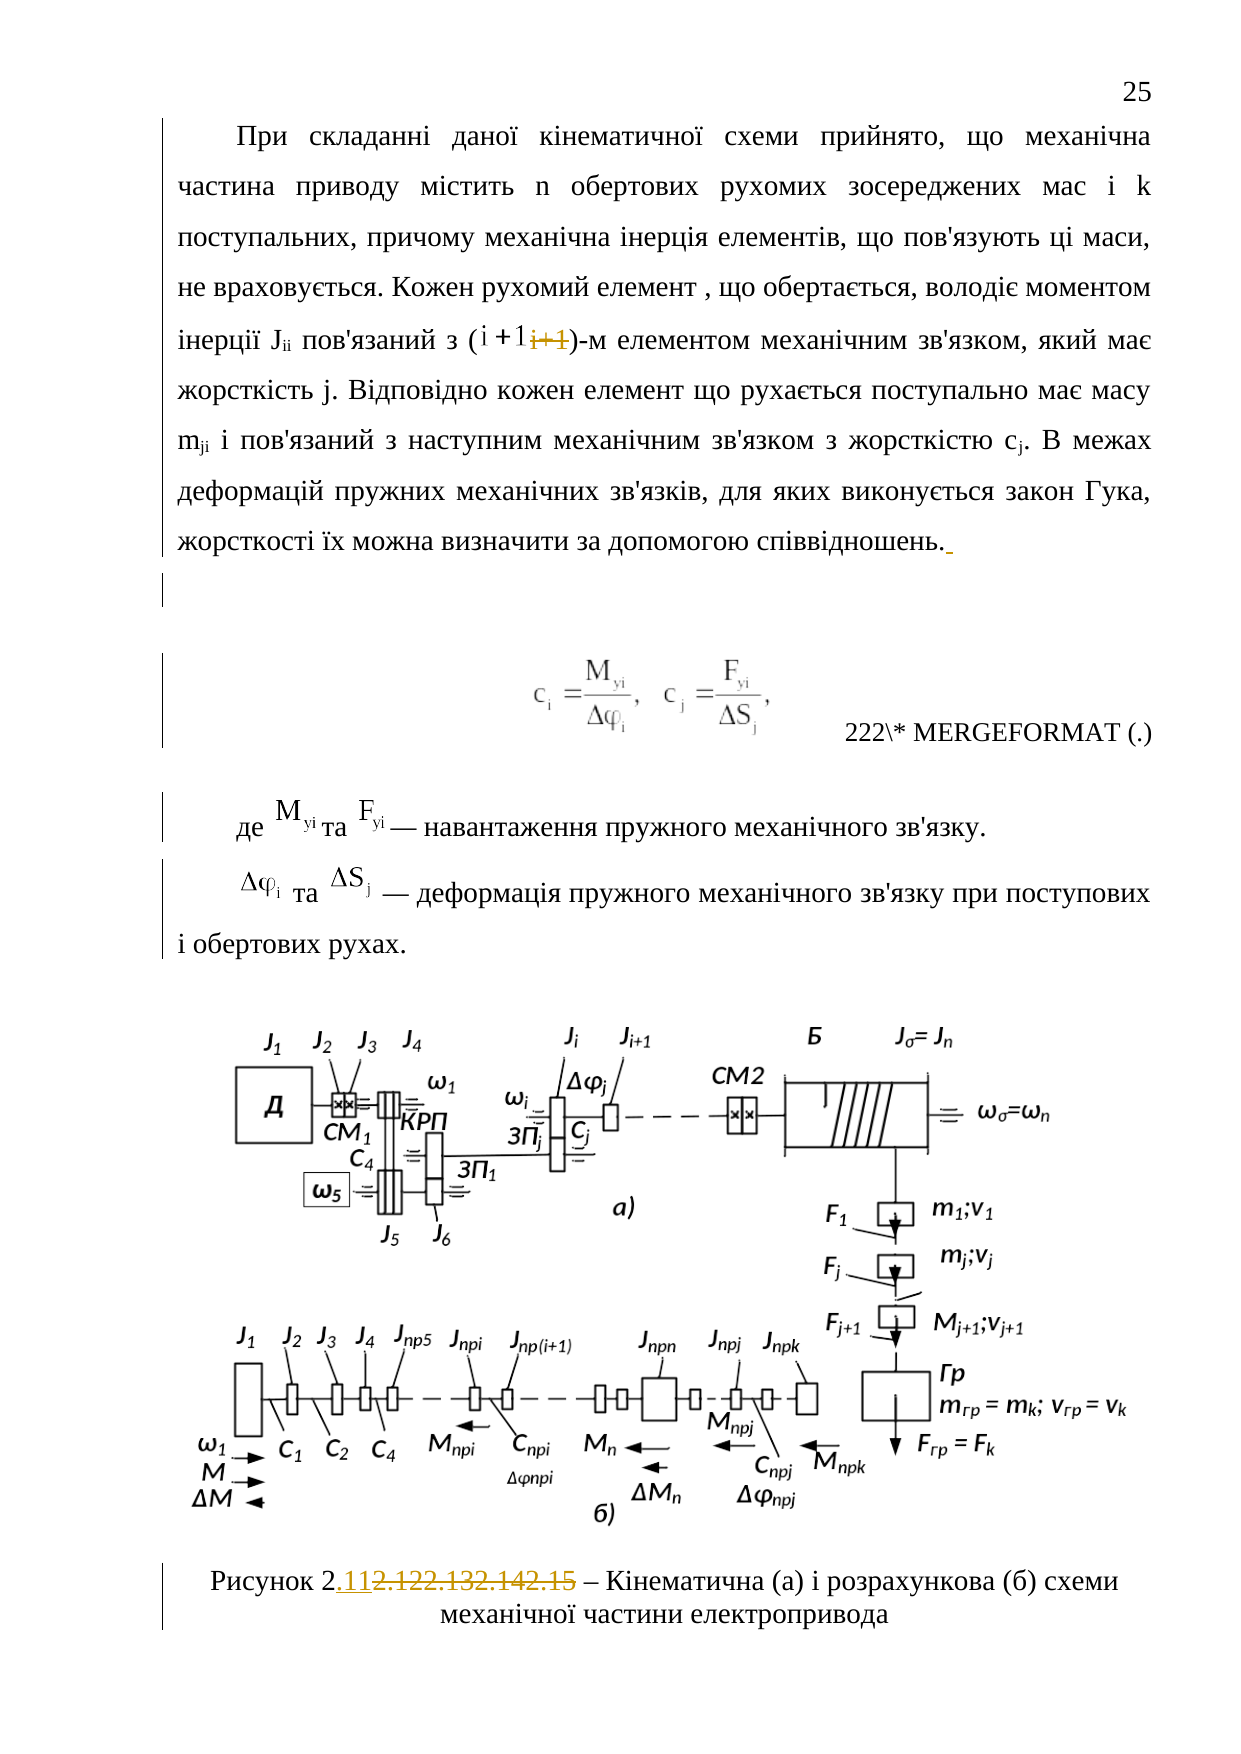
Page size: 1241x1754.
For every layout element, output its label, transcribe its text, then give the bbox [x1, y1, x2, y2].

text При складанні даної кінематичної схеми прийнято, що механічна частина приводу містить n обертових рухомих зосереджених мас і k поступальних, причому механічна інерція елементів, що пов'язують ці маси, не враховується. Кожен рухомий елемент , що обертається, володіє моментом інерції Jiі пов'язаний з ()-м елементом механічним зв'язком, який має жорсткість j. Відповідно кожен елемент що рухається поступально має масу mjі і пов'язаний з наступним механічним зв'язком з жорсткістю cj. В межах деформацій пружних механічних зв'язків, для яких виконується закон Гука, жорсткості їх можна визначити за допомогою співвідношень. [177, 118, 1152, 557]
text Рисунок 21 – Кінематична (а) і розрахункова (б) схеми механічної частини електропривода [177, 1563, 1152, 1630]
text та — деформація пружного механічного зв'язку при поступових і обертових рухах. [177, 859, 1152, 959]
text де та — навантаження пружного механічного зв'язку. [177, 792, 1152, 842]
